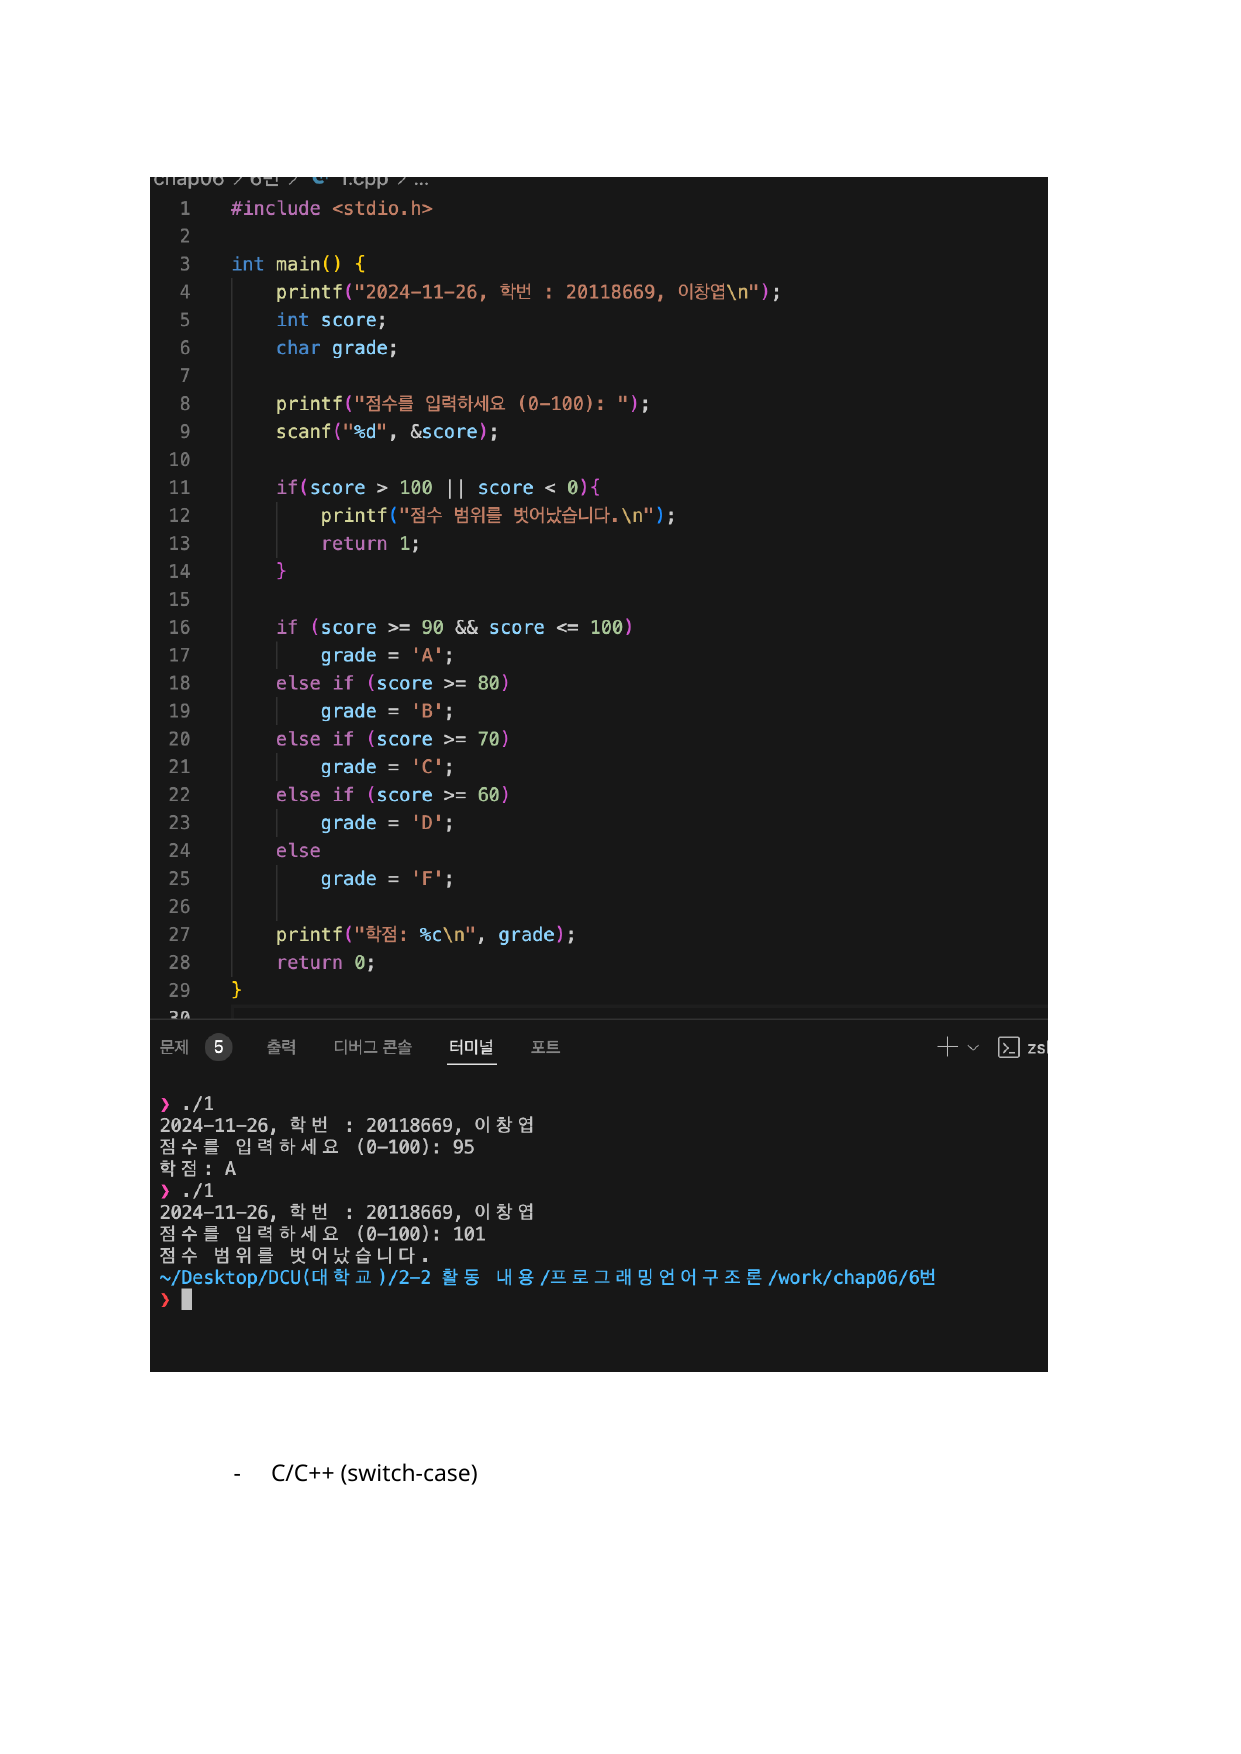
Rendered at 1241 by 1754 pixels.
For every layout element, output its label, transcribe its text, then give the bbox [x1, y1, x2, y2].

list C/C++ (switch-case) [233, 1457, 1090, 1488]
picture [150, 177, 1048, 1372]
